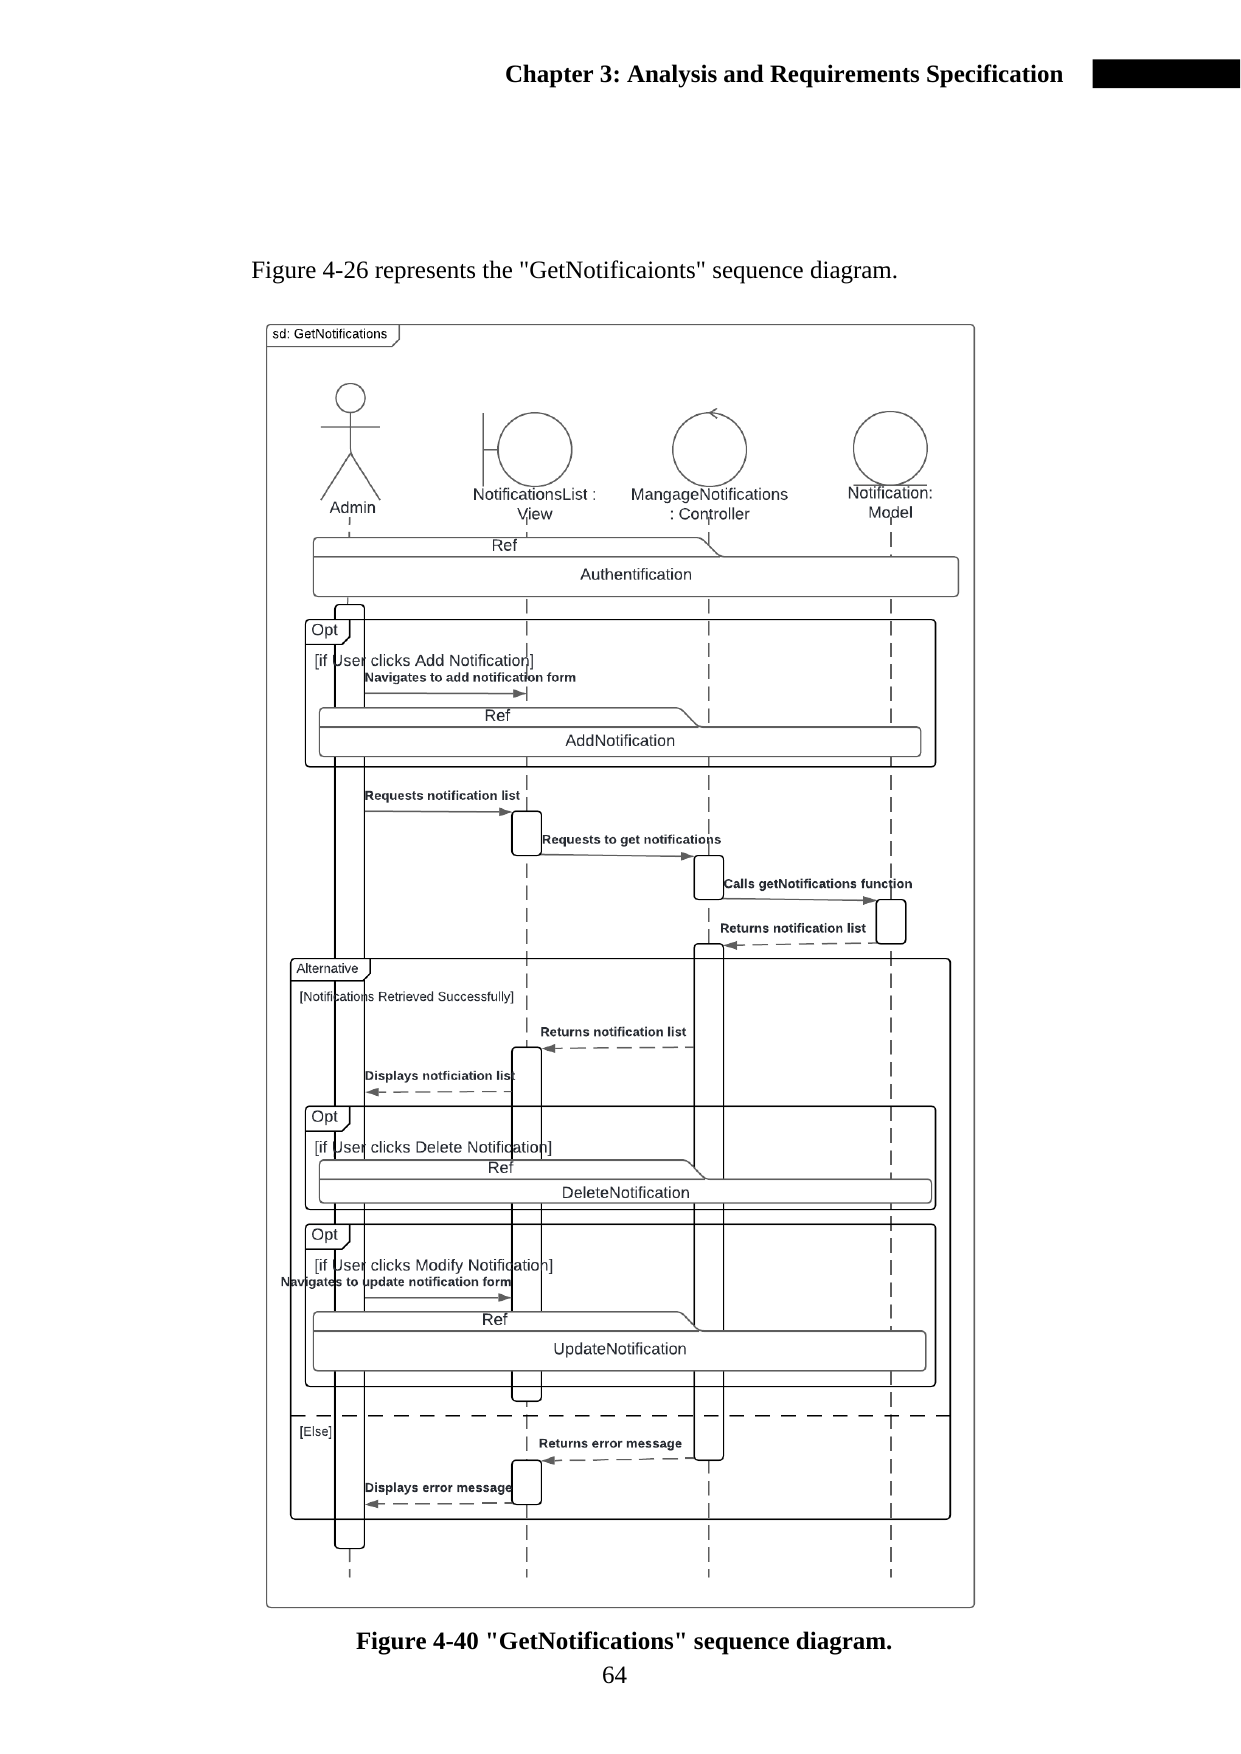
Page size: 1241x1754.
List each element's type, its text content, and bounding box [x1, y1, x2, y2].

text Figure 4-26 represents the "GetNotificaionts" sequence diagram. [177, 255, 1093, 283]
picture [252, 310, 988, 1622]
